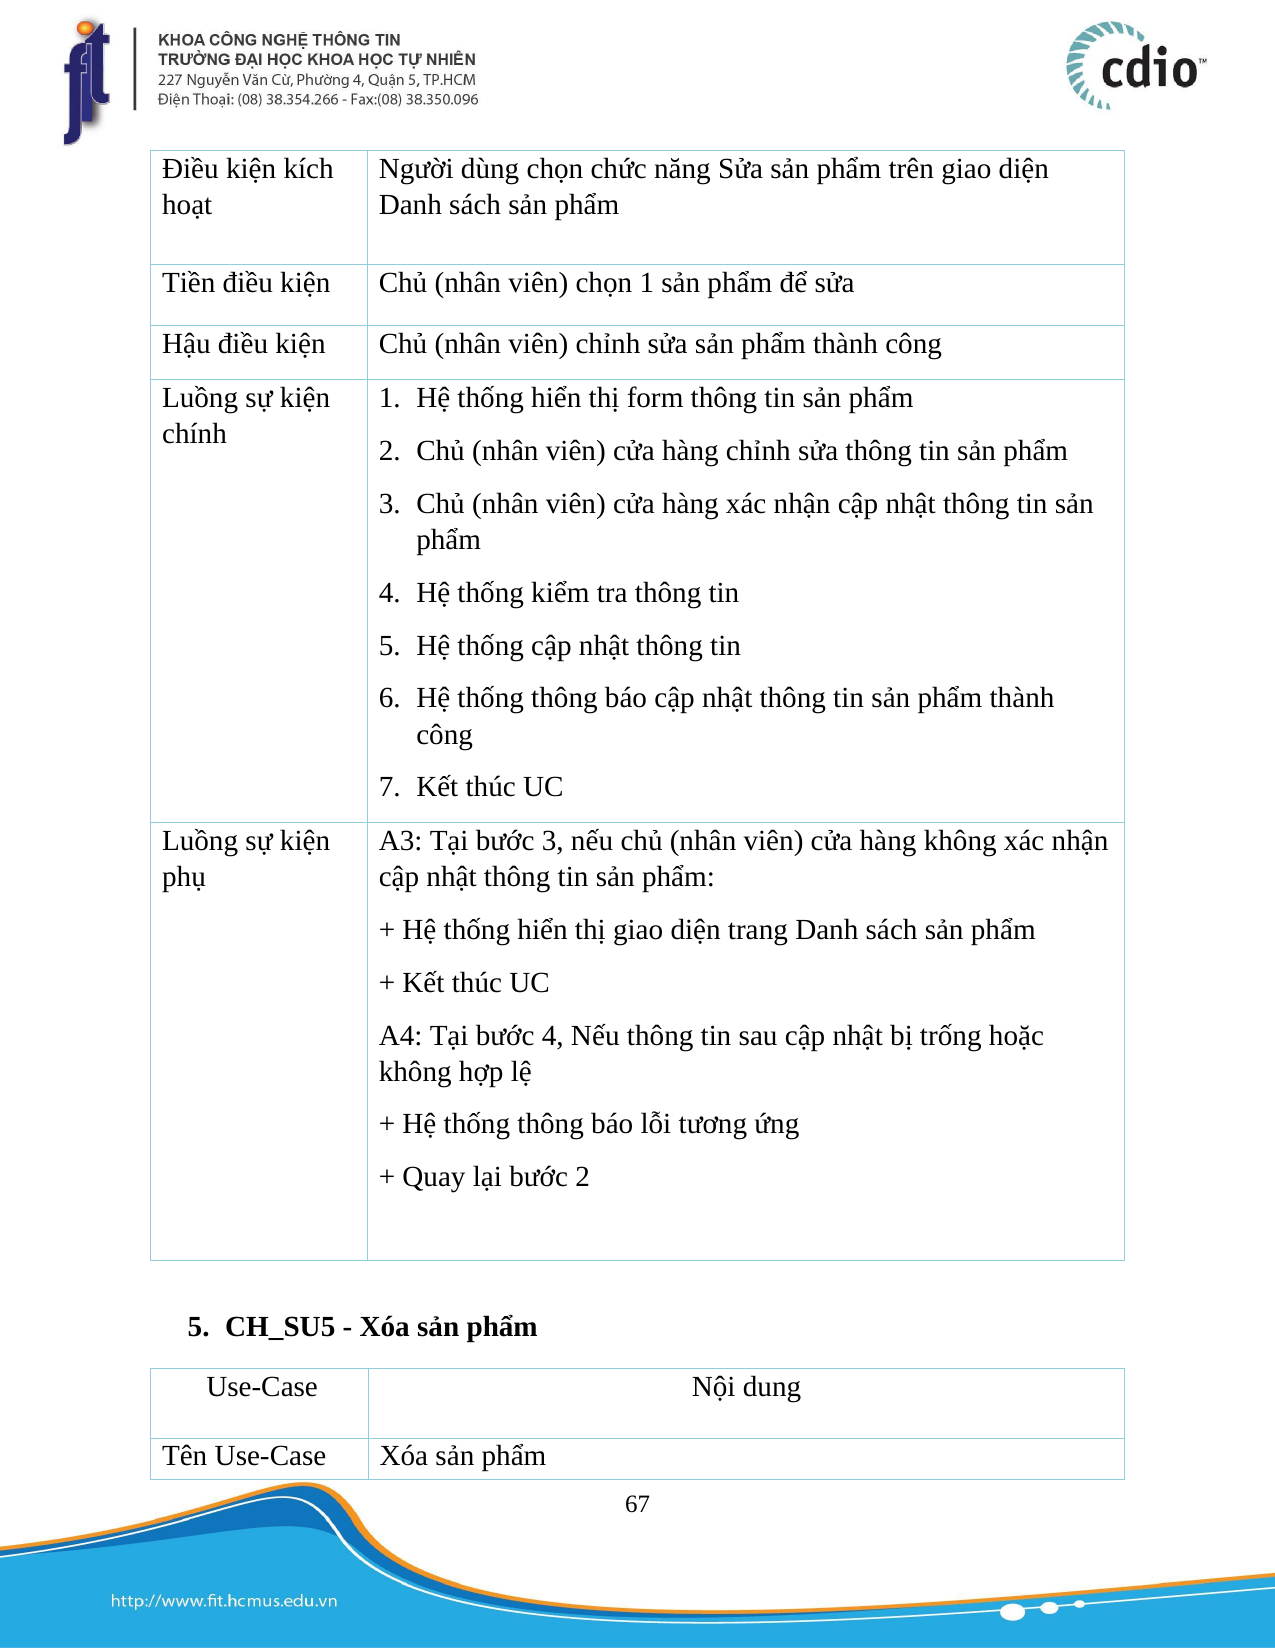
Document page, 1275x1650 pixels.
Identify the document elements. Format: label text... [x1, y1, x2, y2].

table_cell Chủ (nhân viên) chỉnh sửa sản phẩm thành công [368, 326, 1124, 379]
table_cell Hậu điều kiện [151, 326, 367, 379]
table_cell Xóa sản phẩm [369, 1439, 1124, 1479]
table_cell Chủ (nhân viên) chọn 1 sản phẩm để sửa [368, 265, 1124, 325]
table_header Use-Case [151, 1369, 368, 1437]
table_cell Tiền điều kiện [151, 265, 367, 325]
table_header Nội dung [369, 1369, 1124, 1437]
table_cell Luồng sự kiện chính [151, 380, 367, 822]
list CH_SU5 - Xóa sản phẩm [187, 1309, 1125, 1342]
table_cell Người dùng chọn chức năng Sửa sản phẩm trên giao diện Danh sách sản phẩm [368, 151, 1124, 264]
table_cell Điều kiện kích hoạt [151, 151, 367, 264]
table_cell Hệ thống hiển thị form thông tin sản phẩm Chủ (nhân viên) cửa hàng chỉnh sửa thông tin sản phẩm Chủ (nhân viên) cửa hàng xác nhận cập nhật thông tin sản phẩm Hệ thống kiểm tra thông tin Hệ thống cập nhật thông tin Hệ thống thông báo cập nhật thông tin sản phẩm thành công Kết thúc UC [368, 380, 1124, 822]
table_cell Tên Use-Case [151, 1439, 368, 1479]
table_cell Luồng sự kiện phụ [151, 823, 367, 1260]
table_cell A3: Tại bước 3, nếu chủ (nhân viên) cửa hàng không xác nhận cập nhật thông tin sản phẩm: + Hệ thống hiển thị giao diện trang Danh sách sản phẩm + Kết thúc UC A4: Tại bước 4, Nếu thông tin sau cập nhật bị trống hoặc không hợp lệ + Hệ thống thông báo lỗi tương ứng + Quay lại bước 2 [368, 823, 1124, 1260]
picture [0, 1479, 1275, 1648]
picture [40, 10, 1219, 169]
